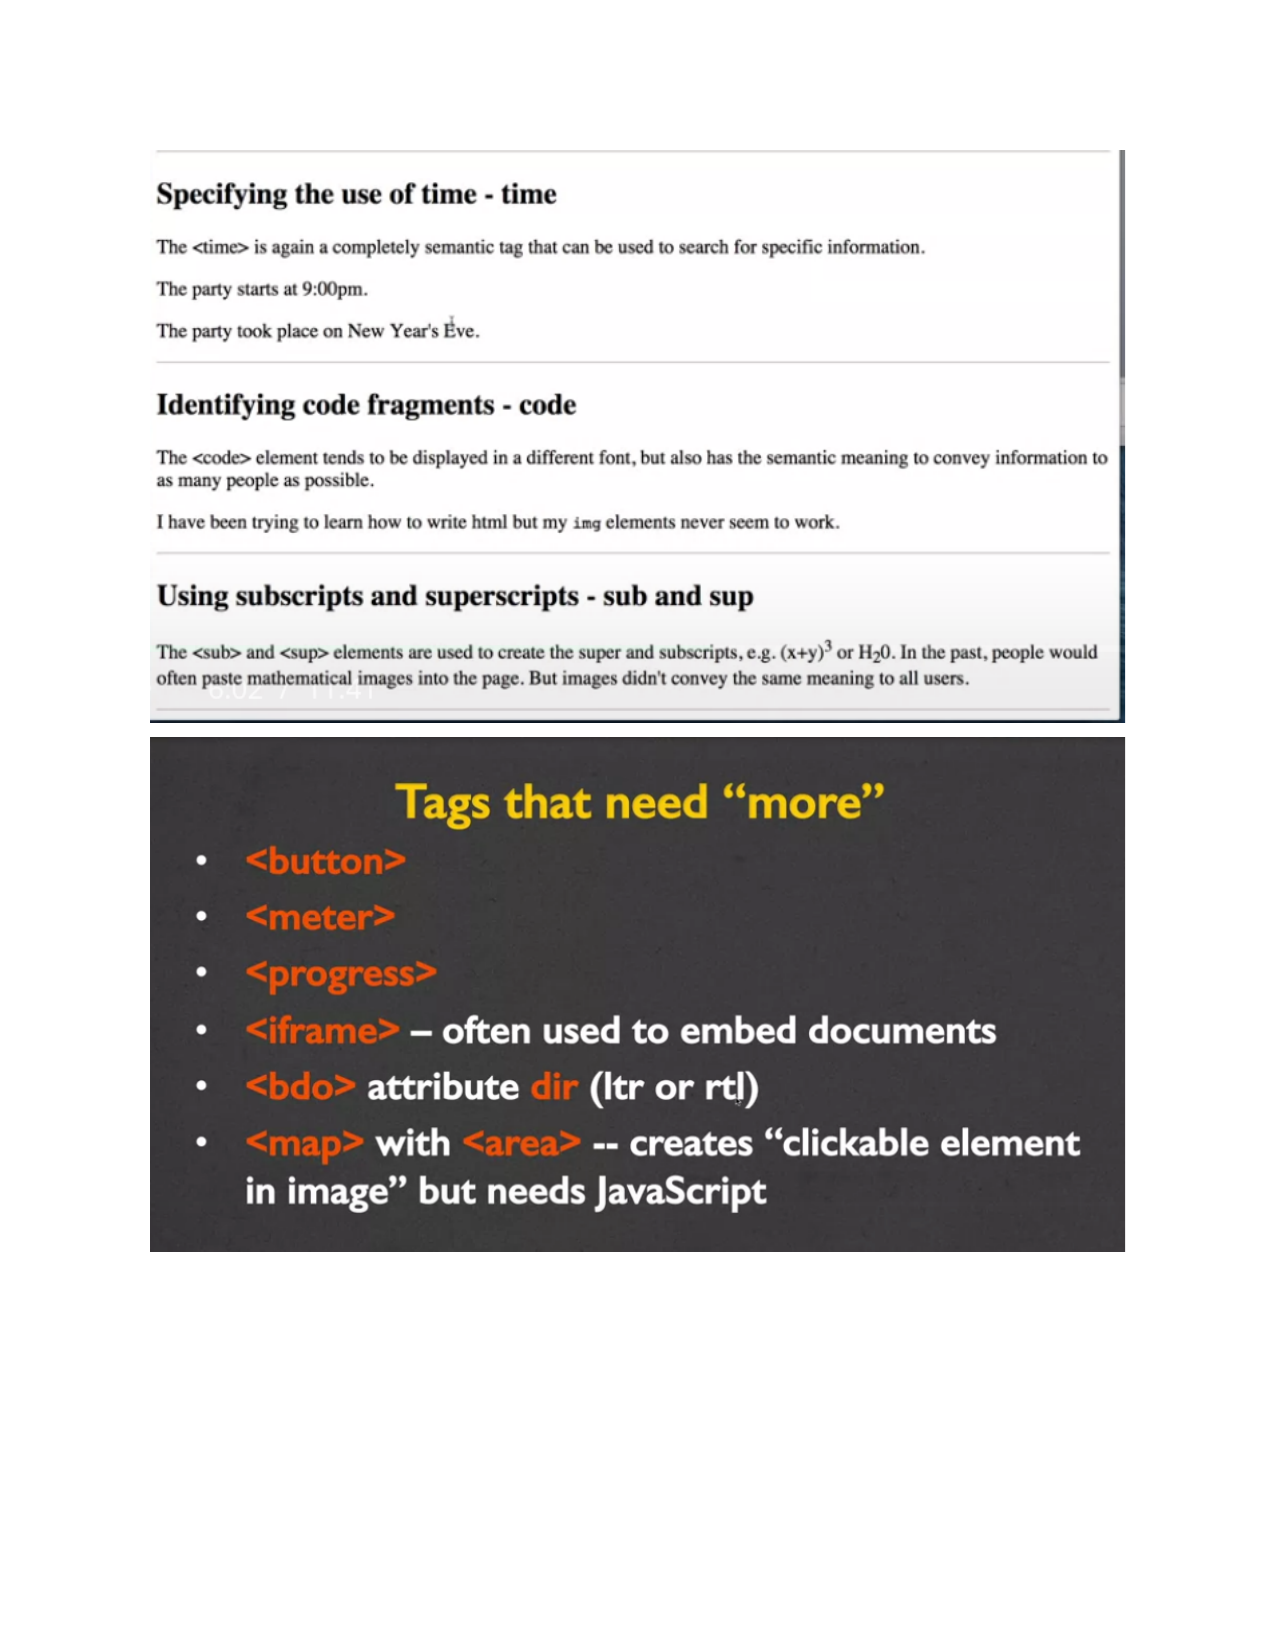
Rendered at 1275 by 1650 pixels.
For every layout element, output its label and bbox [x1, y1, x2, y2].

picture [150, 737, 1125, 1252]
picture [150, 150, 1125, 723]
